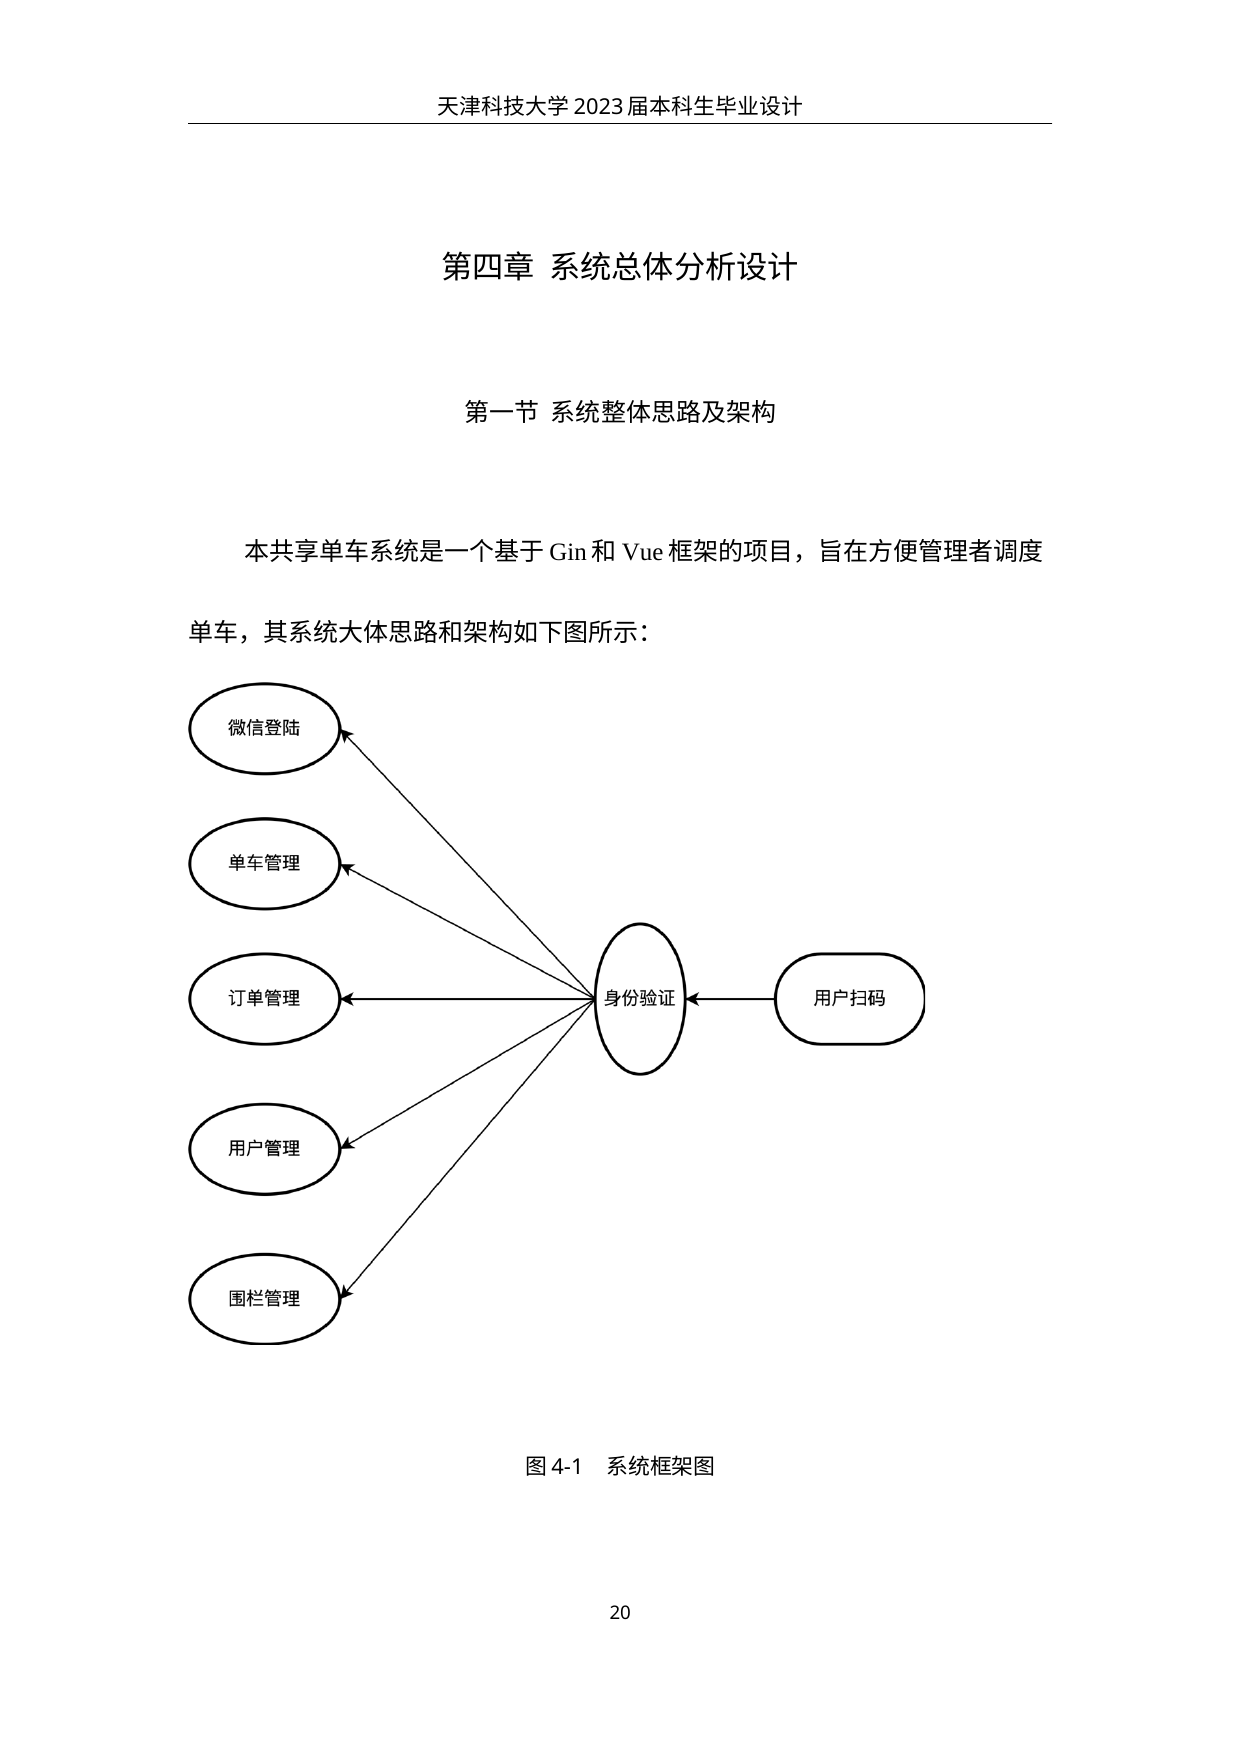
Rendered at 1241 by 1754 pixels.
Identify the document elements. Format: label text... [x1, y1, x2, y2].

picture [187, 682, 926, 1345]
text 图4-1 系统框架图 [188, 1449, 1052, 1481]
title 第四章 系统总体分析设计 [188, 232, 1052, 297]
text 本共享单车系统是一个基于Gin和Vue框架的项目，旨在方便管理者调度单车，其系统大体思路和架构如下图所示： [188, 517, 1052, 663]
subtitle 第一节 系统整体思路及架构 [188, 378, 1052, 443]
